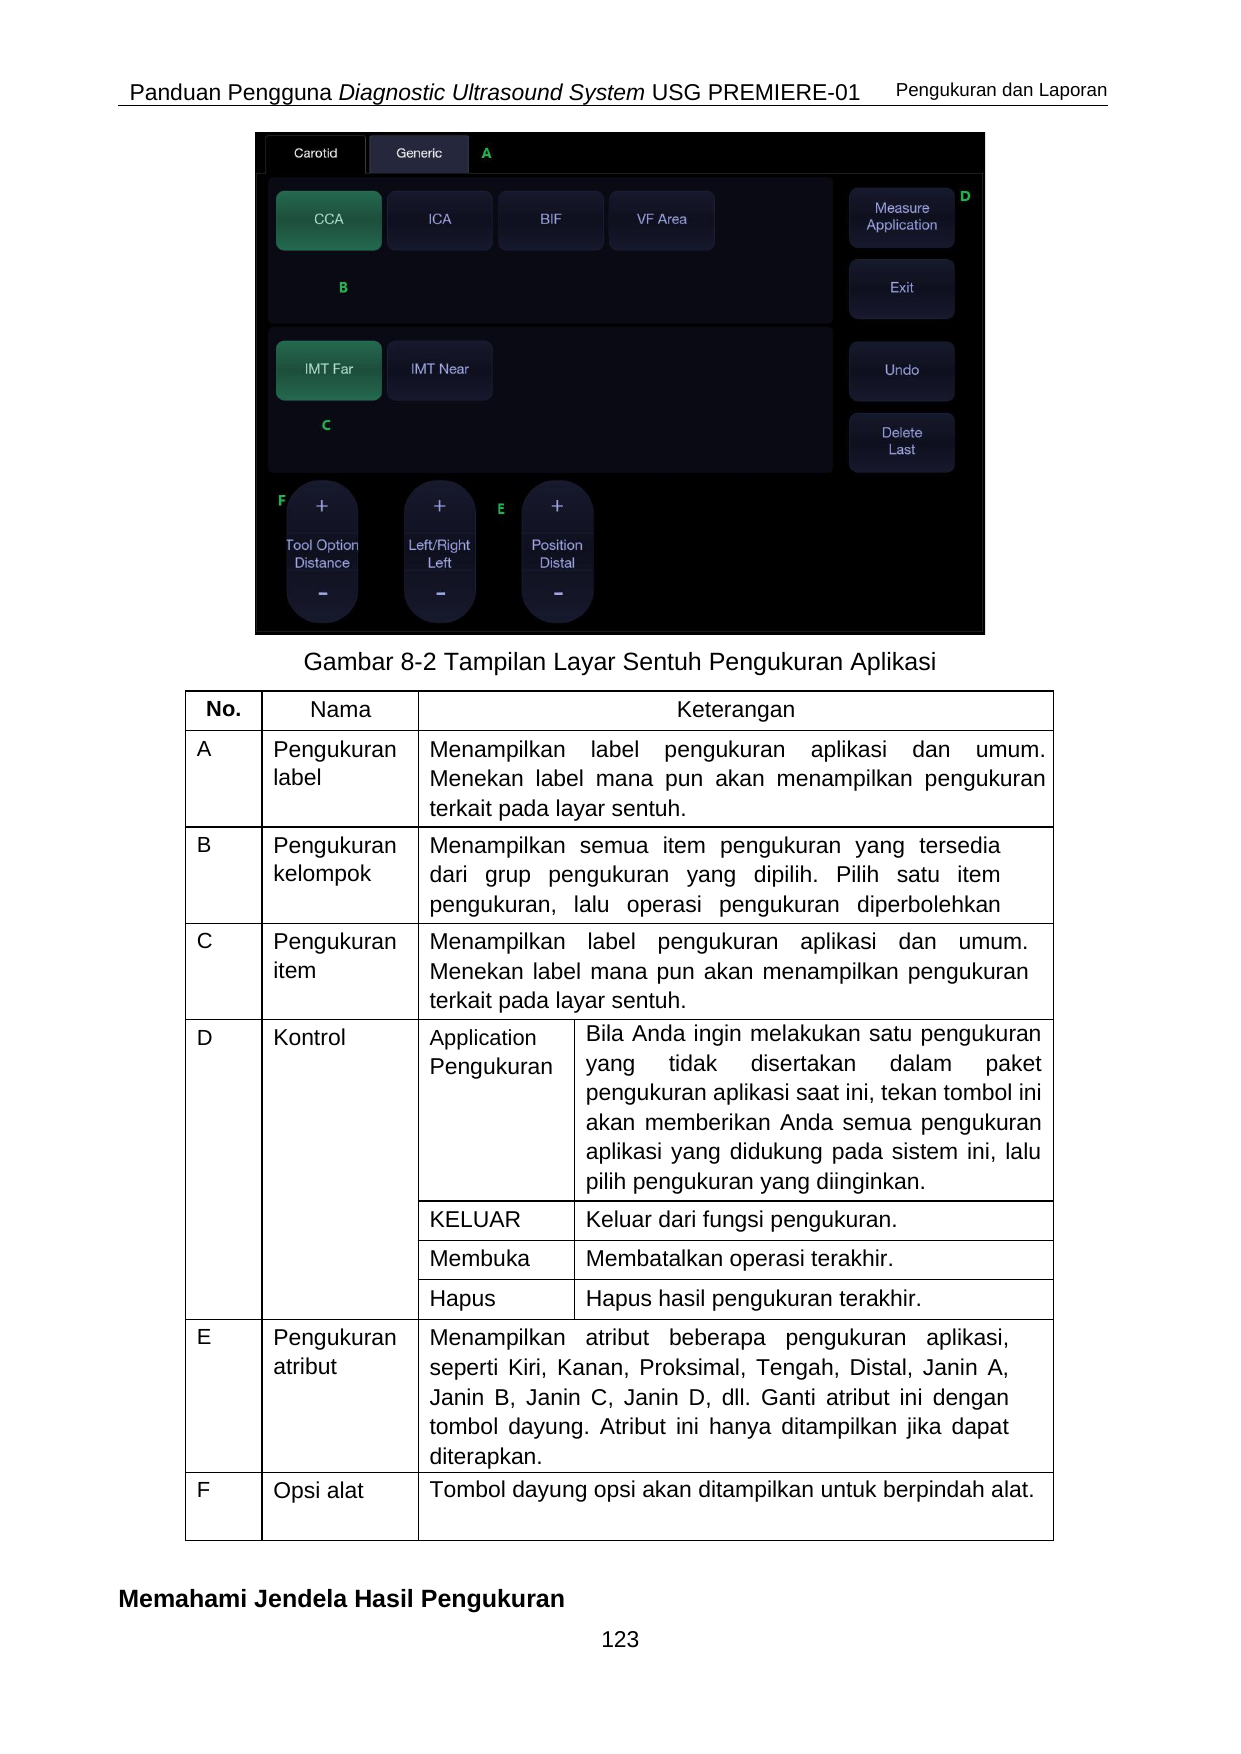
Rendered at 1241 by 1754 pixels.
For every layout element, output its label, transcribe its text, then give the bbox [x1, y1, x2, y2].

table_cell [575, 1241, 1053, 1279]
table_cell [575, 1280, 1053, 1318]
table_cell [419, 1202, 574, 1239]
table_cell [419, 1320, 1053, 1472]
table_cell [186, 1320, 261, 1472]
text Memahami Jendela Hasil Pengukuran [118, 1584, 1122, 1613]
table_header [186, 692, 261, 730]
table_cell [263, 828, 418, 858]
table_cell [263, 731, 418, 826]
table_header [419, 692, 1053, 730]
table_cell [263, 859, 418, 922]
picture [255, 132, 986, 635]
text Gambar 8-2 Tampilan Layar Sentuh Pengukuran Aplikasi [118, 647, 1122, 676]
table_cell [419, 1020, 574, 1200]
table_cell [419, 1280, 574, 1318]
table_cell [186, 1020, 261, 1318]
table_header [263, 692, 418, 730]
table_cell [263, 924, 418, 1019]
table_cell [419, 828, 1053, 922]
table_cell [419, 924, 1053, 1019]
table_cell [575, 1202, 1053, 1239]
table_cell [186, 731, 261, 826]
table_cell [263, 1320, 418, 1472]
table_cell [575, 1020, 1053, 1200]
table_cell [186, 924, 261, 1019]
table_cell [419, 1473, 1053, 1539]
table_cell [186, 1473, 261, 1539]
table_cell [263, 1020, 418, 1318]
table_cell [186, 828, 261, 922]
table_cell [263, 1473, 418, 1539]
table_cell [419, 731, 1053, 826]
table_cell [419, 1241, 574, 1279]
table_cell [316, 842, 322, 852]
